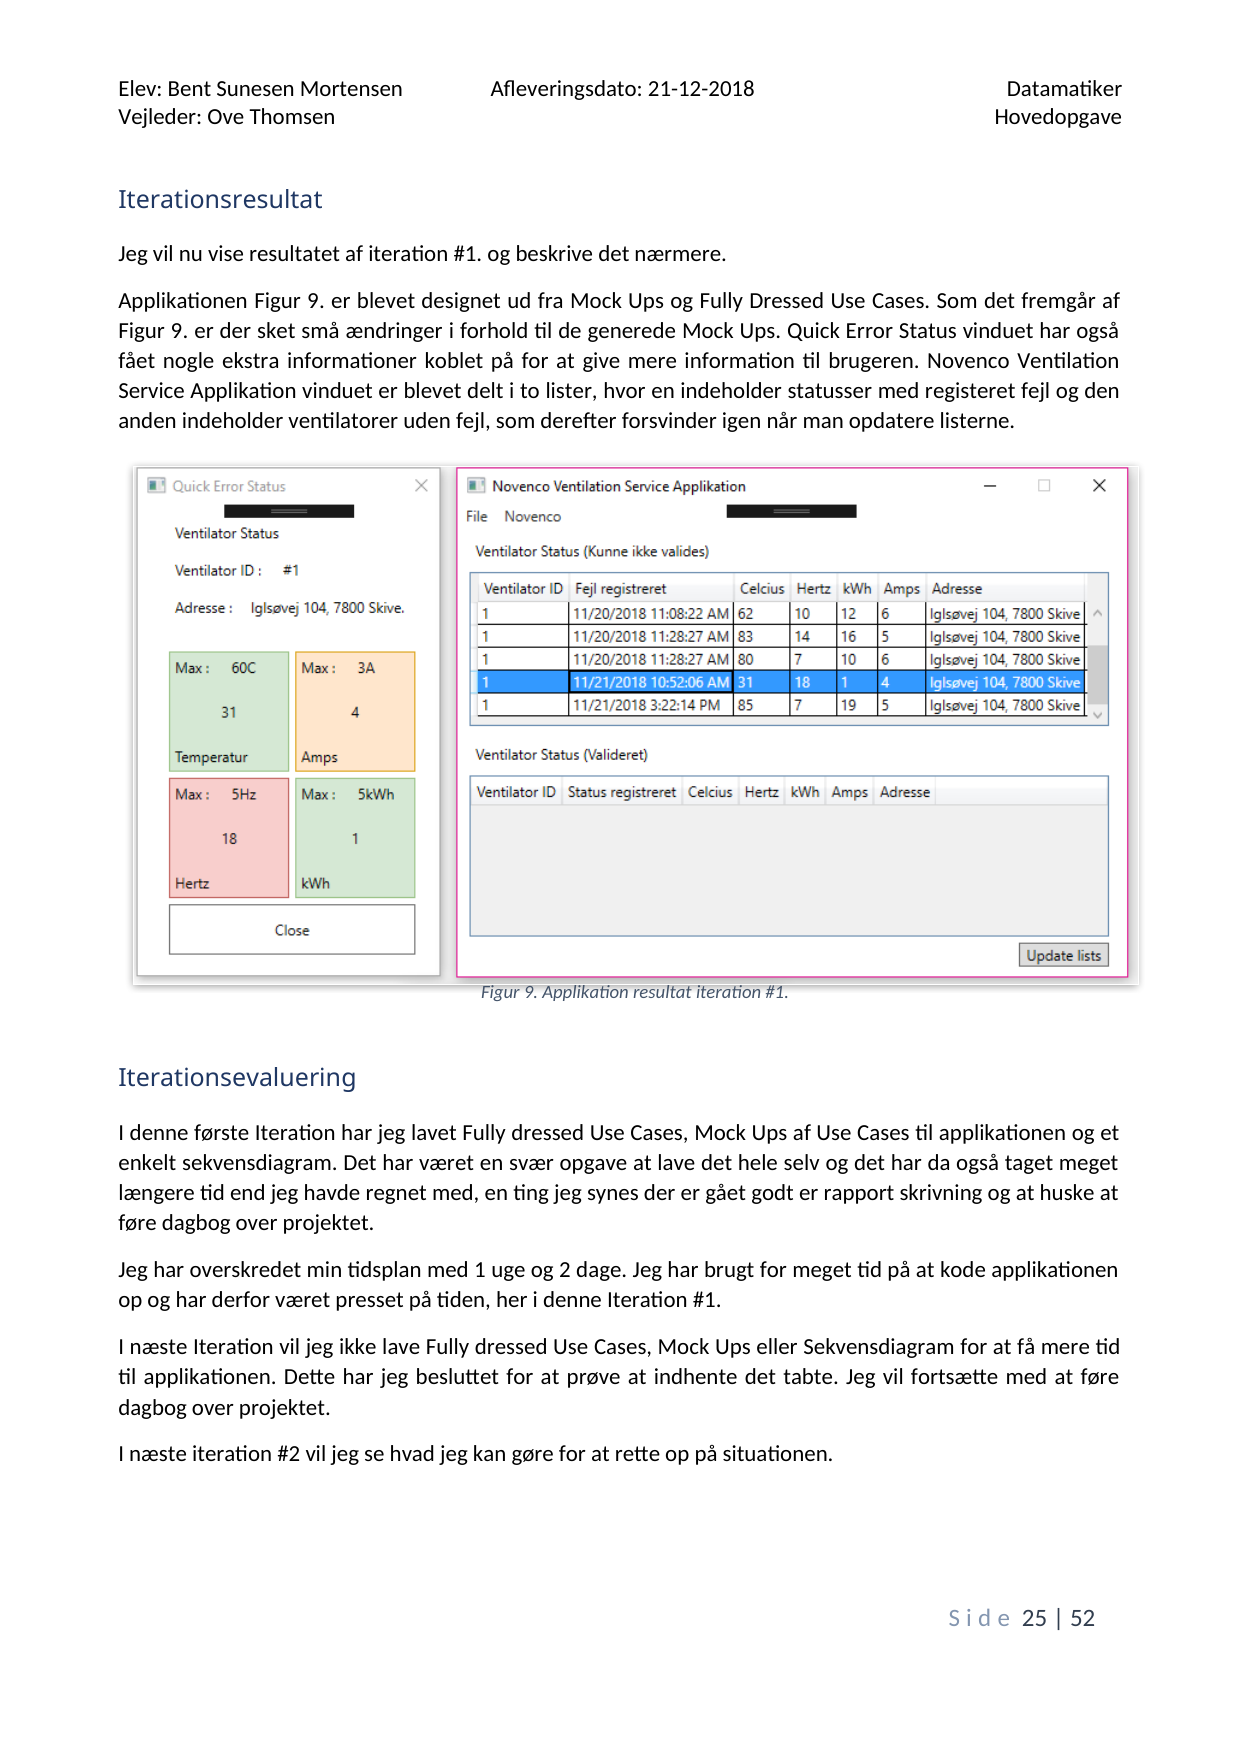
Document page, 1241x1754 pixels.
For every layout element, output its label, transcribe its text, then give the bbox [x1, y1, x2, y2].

text I næste iteration #2 vil jeg se hvad jeg kan gøre for at rette op på situationen. [118, 1439, 1122, 1467]
subtitle Iterationsresultat [118, 181, 1122, 215]
picture [134, 467, 1138, 984]
text Applikationen Figur 9. er blevet designet ud fra Mock Ups og Fully Dressed Use Cases. Som det fremgår af Figur 9. er der sket små ændringer i forhold til de generede Mock Ups. Quick Error Status vinduet har også fået nogle ekstra informationer koblet på for at give mere information til brugeren. Novenco Ventilation Service Applikation vinduet er blevet delt i to lister, hvor en indeholder statusser med registeret fejl og den anden indeholder ventilatorer uden fejl, som derefter forsvinder igen når man opdatere listerne. [118, 286, 1122, 435]
text I næste Iteration vil jeg ikke lave Fully dressed Use Cases, Mock Ups eller Sekvensdiagram for at få mere tid til applikationen. Dette har jeg besluttet for at prøve at indhente det tabte. Jeg vil fortsætte med at føre dagbog over projektet. [118, 1332, 1122, 1421]
subtitle Iterationsevaluering [118, 1060, 1122, 1094]
text Jeg vil nu vise resultatet af iteration #1. og beskrive det nærmere. [118, 239, 1122, 267]
text Jeg har overskredet min tidsplan med 1 uge og 2 dage. Jeg har brugt for meget tid på at kode applikationen op og har derfor været presset på tiden, her i denne Iteration #1. [118, 1255, 1122, 1313]
text I denne første Iteration har jeg lavet Fully dressed Use Cases, Mock Ups af Use Cases til applikationen og et enkelt sekvensdiagram. Det har været en svær opgave at lave det hele selv og det har da også taget meget længere tid end jeg havde regnet med, en ting jeg synes der er gået godt er rapport skrivning og at huske at føre dagbog over projektet. [118, 1118, 1122, 1236]
